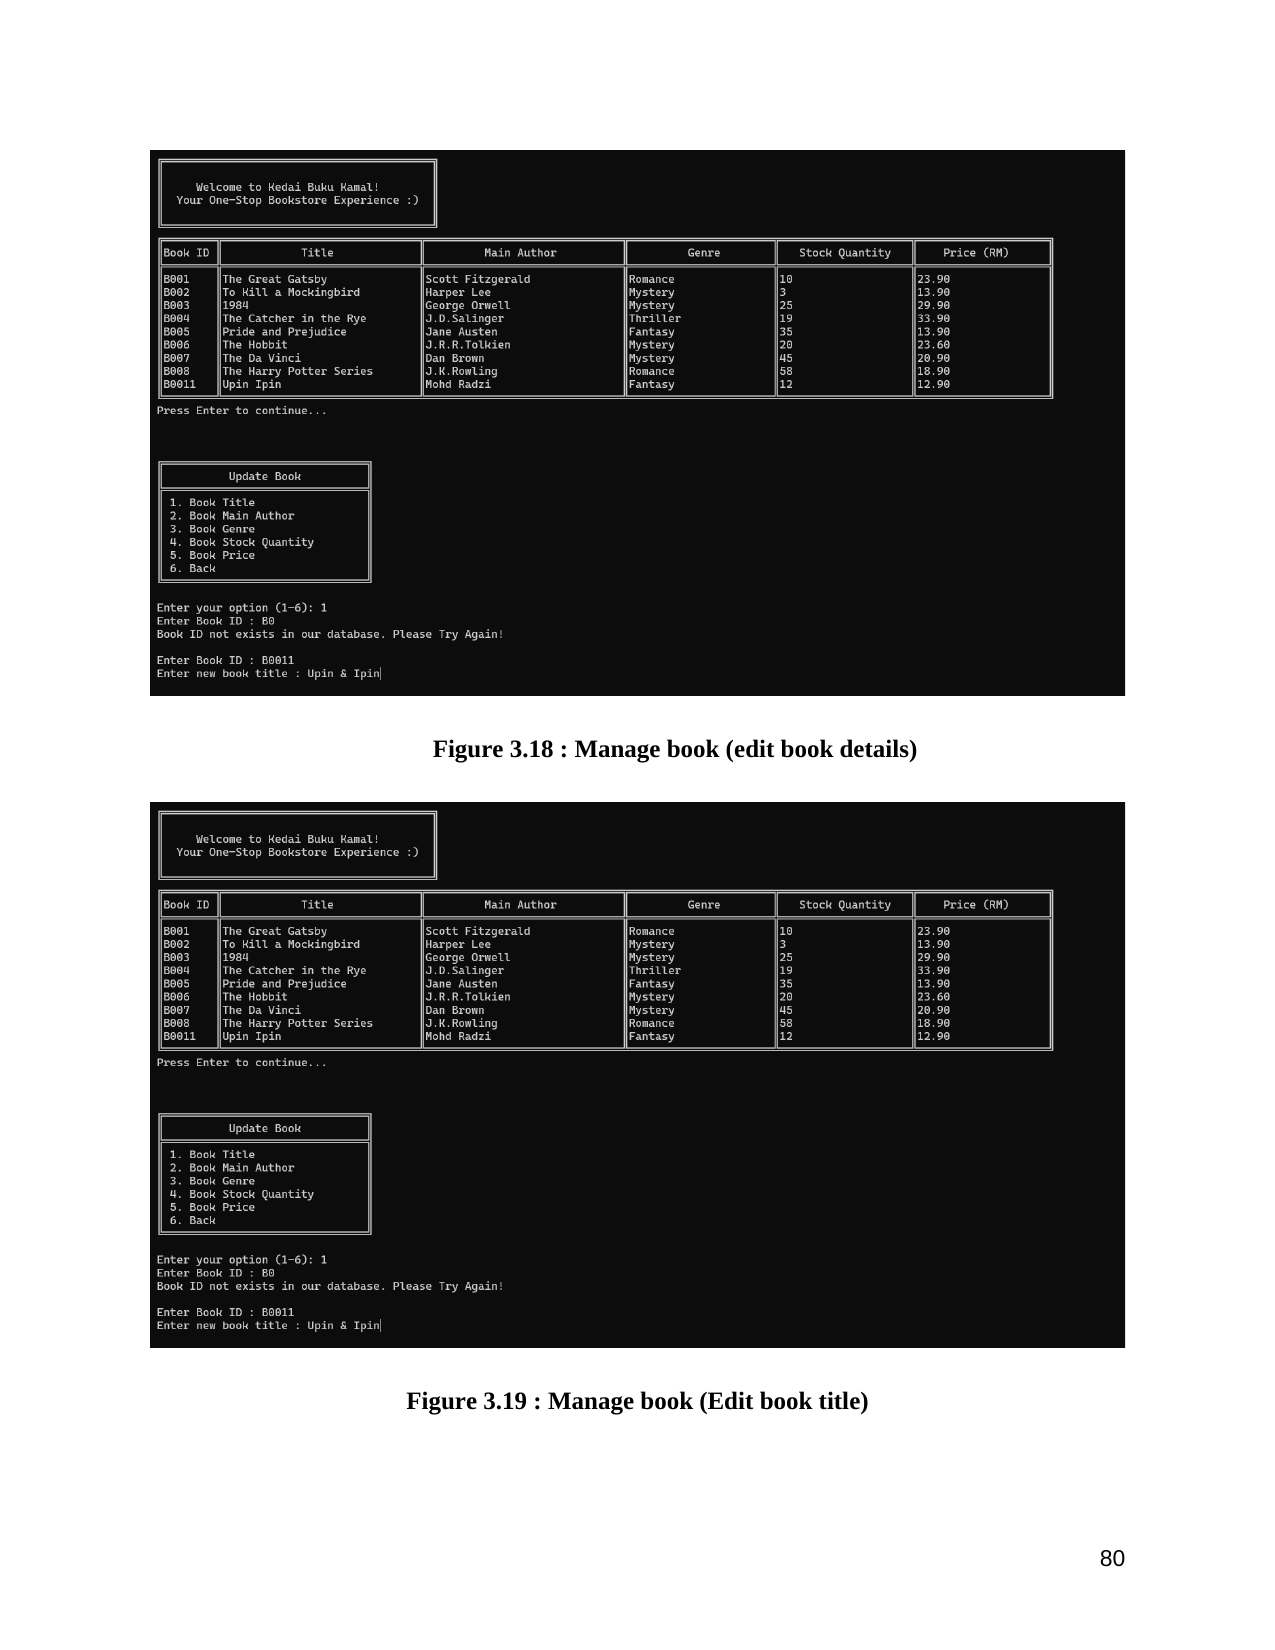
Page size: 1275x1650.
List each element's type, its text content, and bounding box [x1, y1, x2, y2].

picture [150, 802, 1125, 1348]
text Figure 3.18 : Manage book (edit book details) [225, 734, 1125, 763]
picture [150, 150, 1125, 696]
text Figure 3.19 : Manage book (Edit book title) [150, 1386, 1125, 1415]
